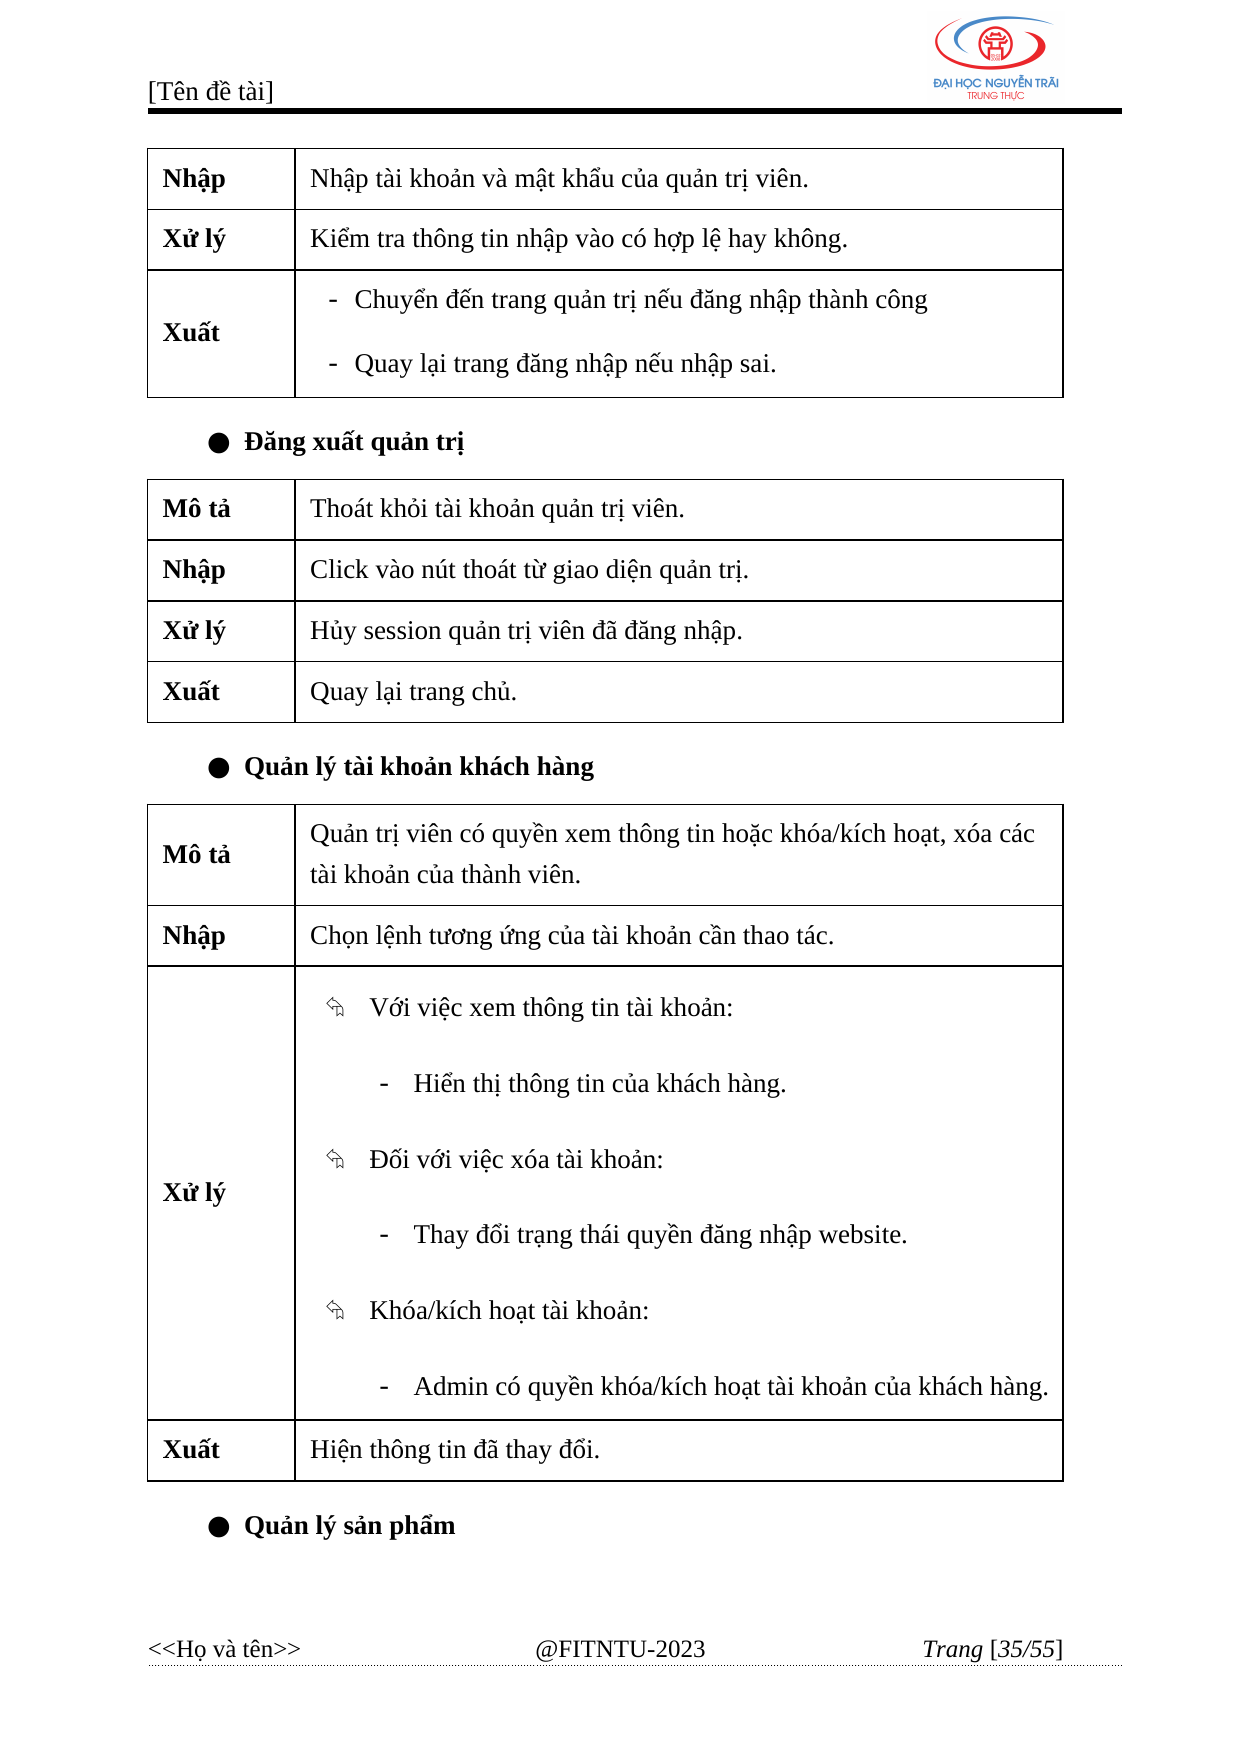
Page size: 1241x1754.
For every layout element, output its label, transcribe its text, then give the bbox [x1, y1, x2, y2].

table_cell Chuyển đến trang quản trị nếu đăng nhập thành công Quay lại trang đăng nhập nếu nhập sai. [296, 271, 1062, 396]
table_cell Với việc xem thông tin tài khoản: Hiển thị thông tin của khách hàng. Đối với việc xóa tài khoản: Thay đổi trạng thái quyền đăng nhập website. Khóa/kích hoạt tài khoản: Admin có quyền khóa/kích hoạt tài khoản của khách hàng. [296, 967, 1062, 1419]
table_cell Xuất [148, 662, 294, 721]
picture [926, 11, 1065, 104]
table_cell Xuất [148, 271, 294, 396]
table_cell Xử lý [148, 602, 294, 661]
table_cell Nhập tài khoản và mật khẩu của quản trị viên. [296, 149, 1062, 208]
list Quản lý sản phẩm [207, 1494, 1122, 1549]
table_header Mô tả [148, 805, 294, 905]
table_header Quản trị viên có quyền xem thông tin hoặc khóa/kích hoạt, xóa các tài khoản của thành viên. [296, 805, 1062, 905]
table_cell Nhập [148, 906, 294, 965]
table_cell Xử lý [148, 210, 294, 269]
table_header Mô tả [148, 480, 294, 539]
table_cell Xuất [148, 1421, 294, 1480]
table_cell Hiện thông tin đã thay đổi. [296, 1421, 1062, 1480]
table_cell Quay lại trang chủ. [296, 662, 1062, 721]
list Quản lý tài khoản khách hàng [207, 736, 1122, 791]
table_cell Xử lý [148, 967, 294, 1419]
table_cell Kiểm tra thông tin nhập vào có hợp lệ hay không. [296, 210, 1062, 269]
table_cell Hủy session quản trị viên đã đăng nhập. [296, 602, 1062, 661]
table_header Thoát khỏi tài khoản quản trị viên. [296, 480, 1062, 539]
list Đăng xuất quản trị [207, 411, 1122, 466]
table_cell Nhập [148, 149, 294, 208]
table_cell Chọn lệnh tương ứng của tài khoản cần thao tác. [296, 906, 1062, 965]
table_cell Click vào nút thoát từ giao diện quản trị. [296, 541, 1062, 600]
table_cell Nhập [148, 541, 294, 600]
